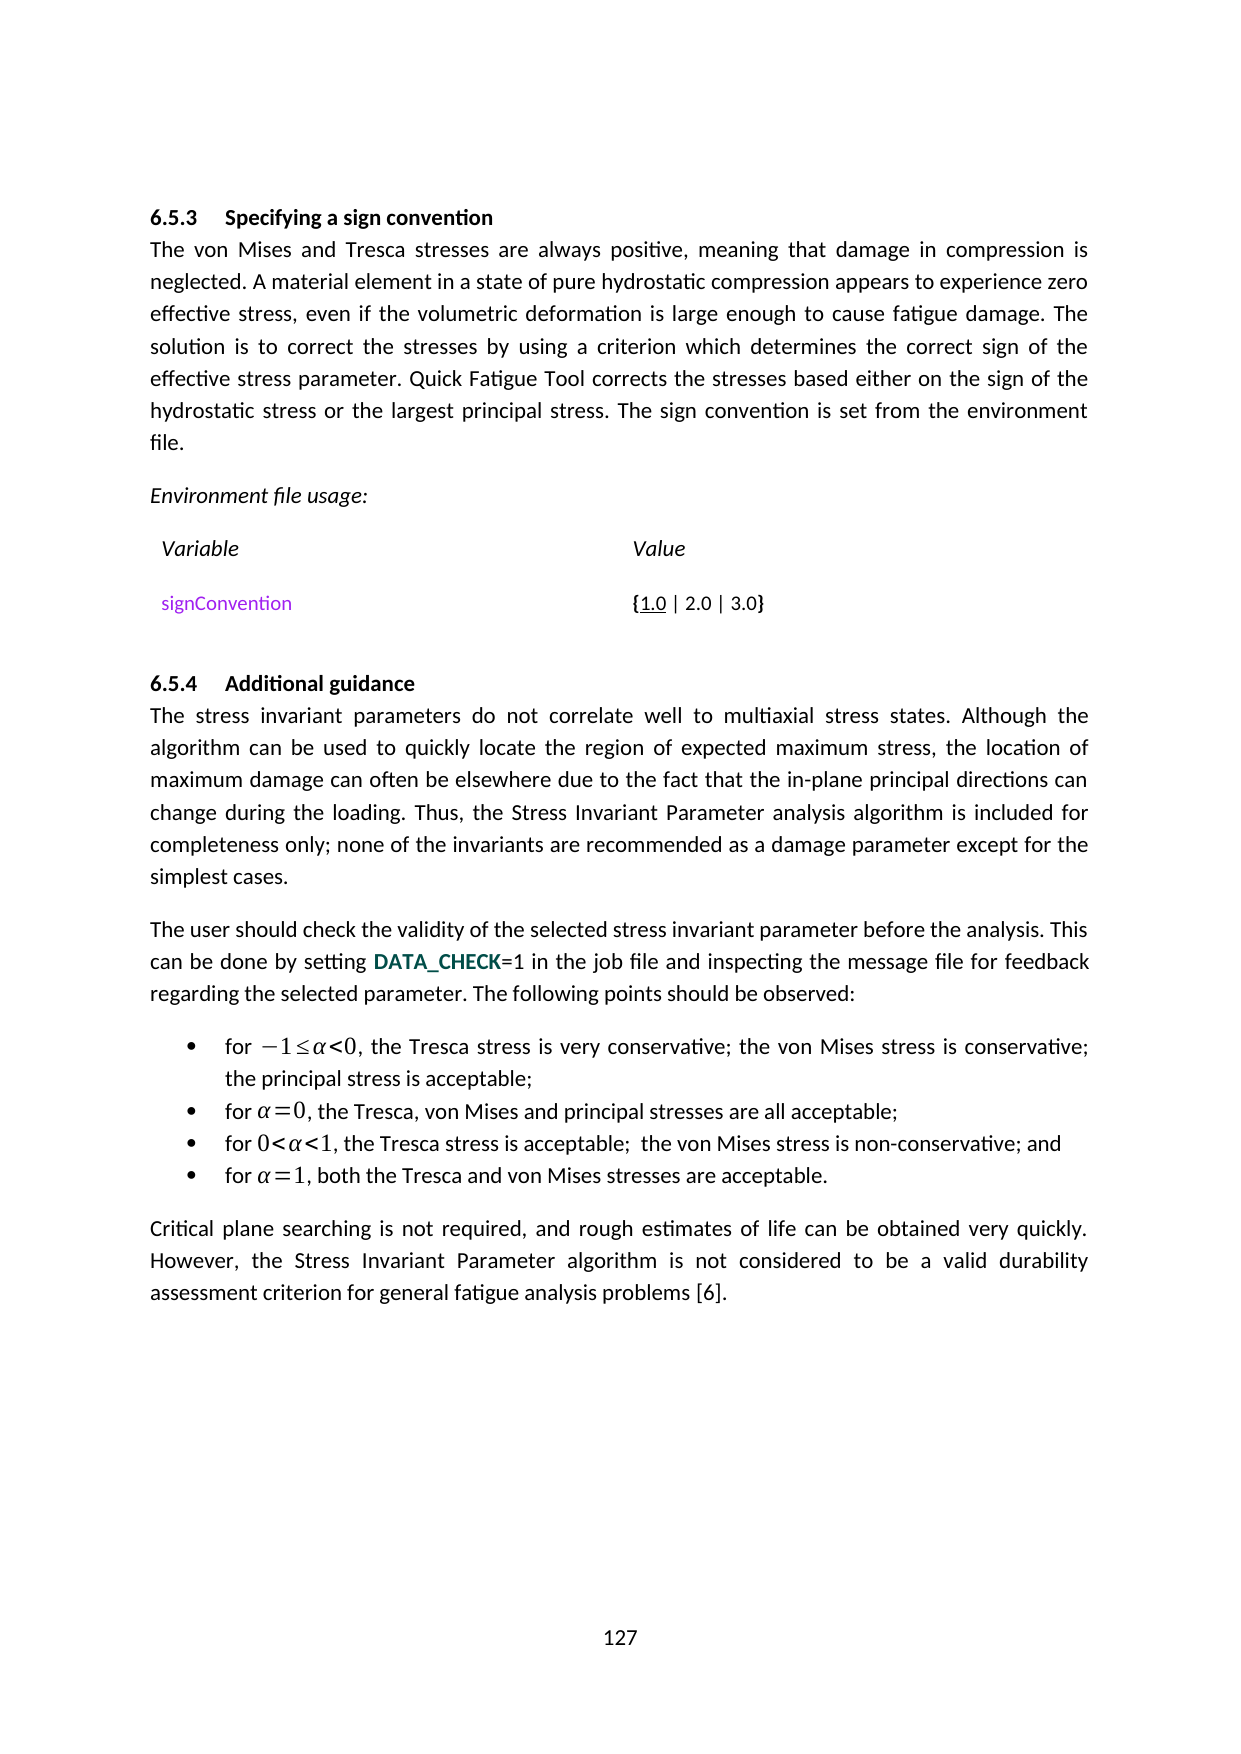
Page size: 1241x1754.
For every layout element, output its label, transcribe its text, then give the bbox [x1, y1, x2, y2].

text Critical plane searching is not required, and rough estimates of life can be obtained very quickly. However, the Stress Invariant Parameter algorithm is not considered to be a valid durability assessment criterion for general fatigue analysis problems. [150, 1214, 1090, 1307]
subtitle 6.5.3 Specifying a sign convention [150, 203, 1090, 231]
list for , both the Tresca and von Mises stresses are acceptable. [187, 1161, 1090, 1189]
text The von Mises and Tresca stresses are always positive, meaning that damage in compression is neglected. A material element in a state of pure hydrostatic compression appears to experience zero effective stress, even if the volumetric deformation is large enough to cause fatigue damage. The solution is to correct the stresses by using a criterion which determines the correct sign of the effective stress parameter. Quick Fatigue Tool corrects the stresses based either on the sign of the hydrostatic stress or the largest principal stress. The sign convention is set from the environment file. [150, 235, 1090, 456]
subtitle 6.5.4 Additional guidance [150, 669, 1090, 697]
list for , the Tresca stress is acceptable; the von Mises stress is non-conservative; and [187, 1129, 1090, 1157]
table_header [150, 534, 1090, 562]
list for , the Tresca stress is very conservative; the von Mises stress is conservative; the principal stress is acceptable; [187, 1032, 1090, 1093]
text Environment file usage: [150, 481, 1090, 509]
text The stress invariant parameters do not correlate well to multiaxial stress states. Although the algorithm can be used to quickly locate the region of expected maximum stress, the location of maximum damage can often be elsewhere due to the fact that the in-plane principal directions can change during the loading. Thus, the Stress Invariant Parameter analysis algorithm is included for completeness only; none of the invariants are recommended as a damage parameter except for the simplest cases. [150, 701, 1090, 890]
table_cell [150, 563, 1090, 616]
text The user should check the validity of the selected stress invariant parameter before the analysis. This can be done by setting DATA_CHECK=1 in the job file and inspecting the message file for feedback regarding the selected parameter. The following points should be observed: [150, 915, 1090, 1007]
list for , the Tresca, von Mises and principal stresses are all acceptable; [187, 1097, 1090, 1125]
